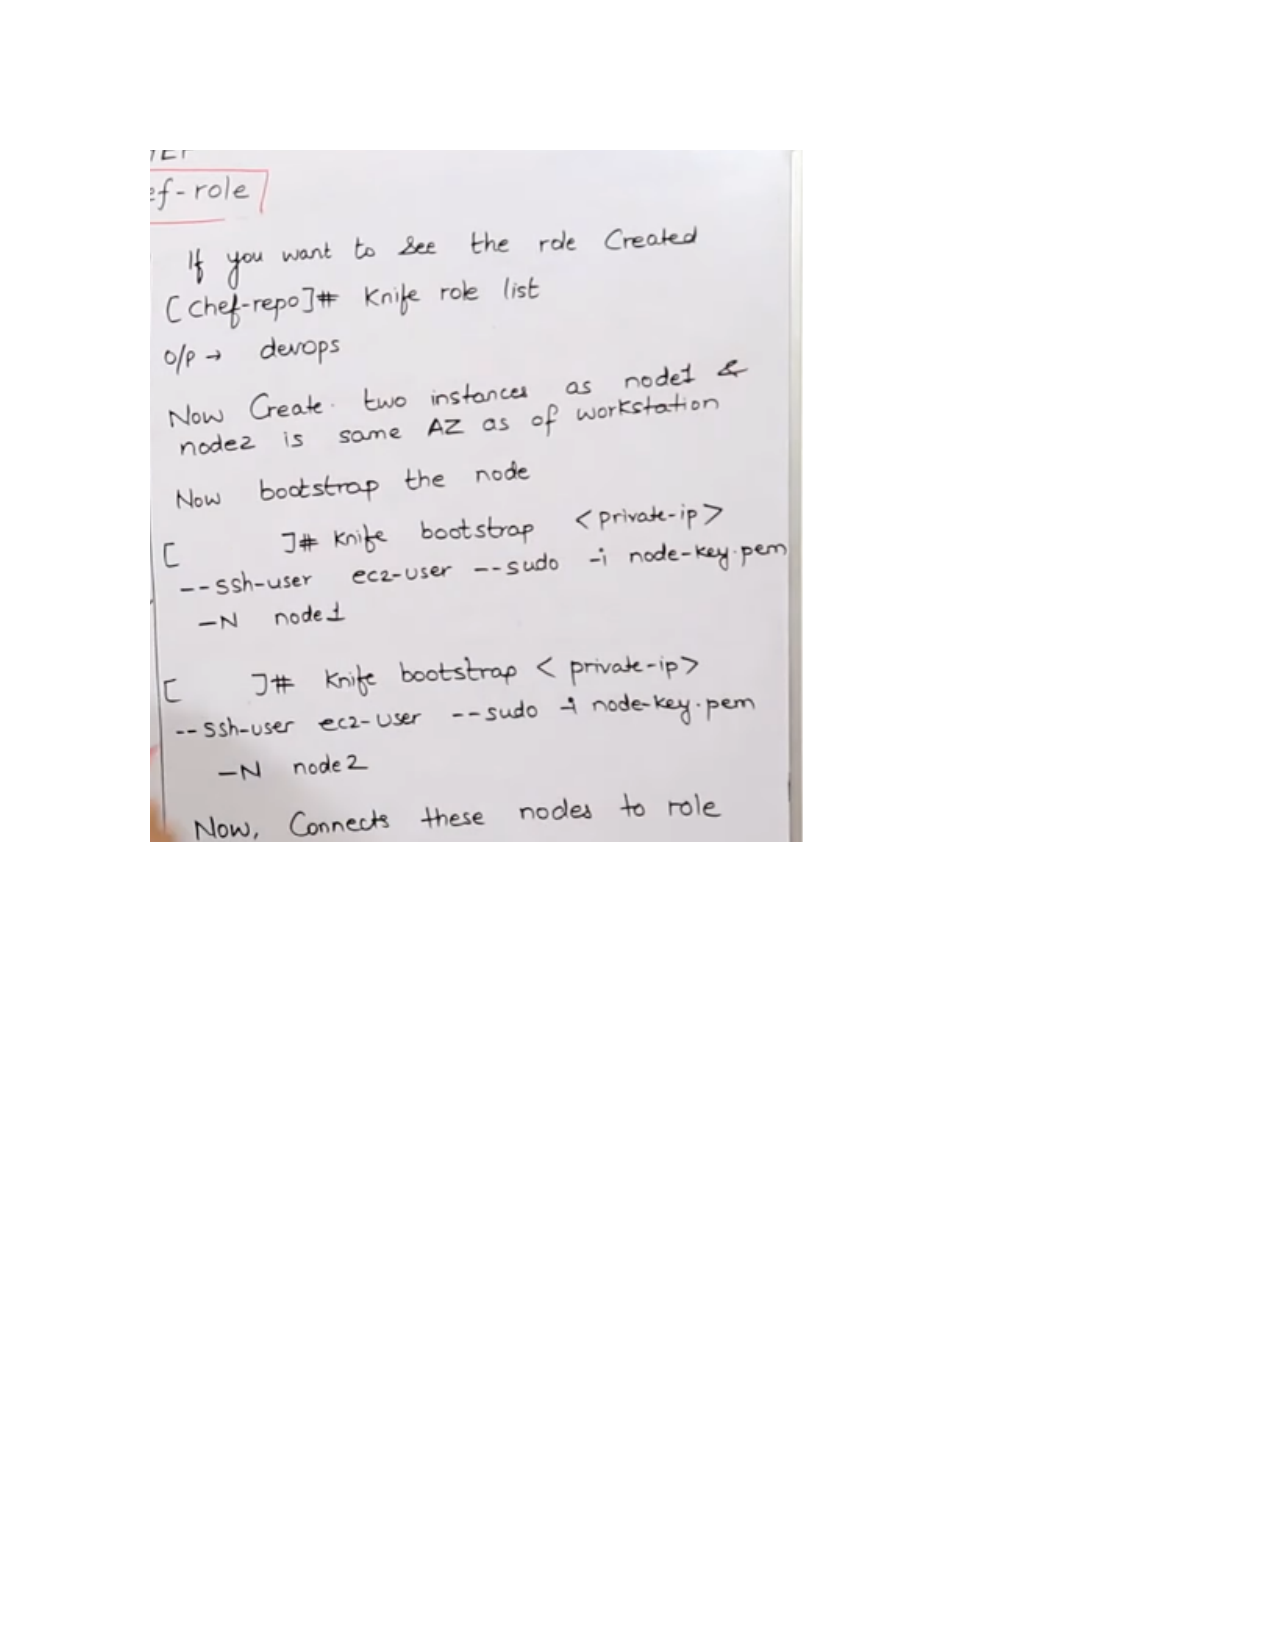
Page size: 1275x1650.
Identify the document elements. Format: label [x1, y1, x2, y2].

picture [150, 150, 803, 842]
